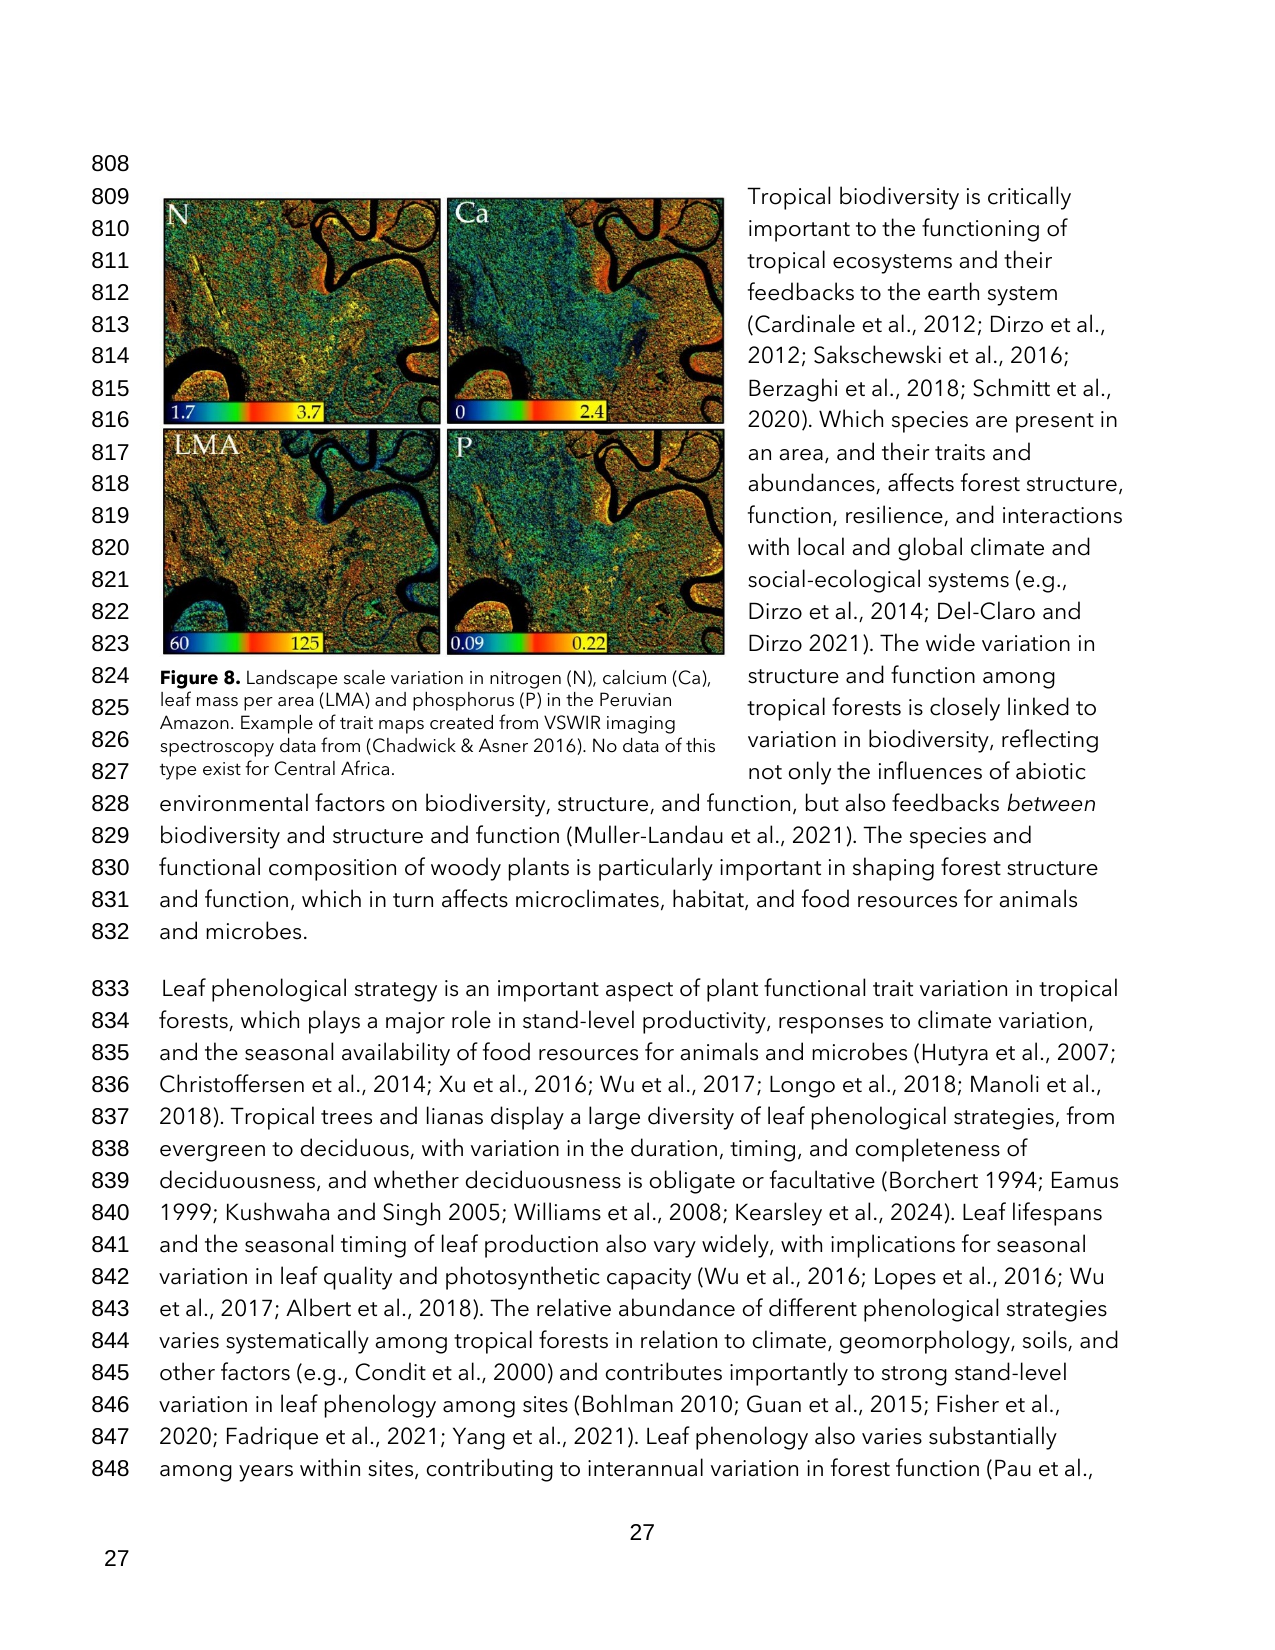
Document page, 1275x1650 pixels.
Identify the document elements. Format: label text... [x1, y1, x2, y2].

picture [159, 192, 729, 657]
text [159, 974, 1125, 1482]
